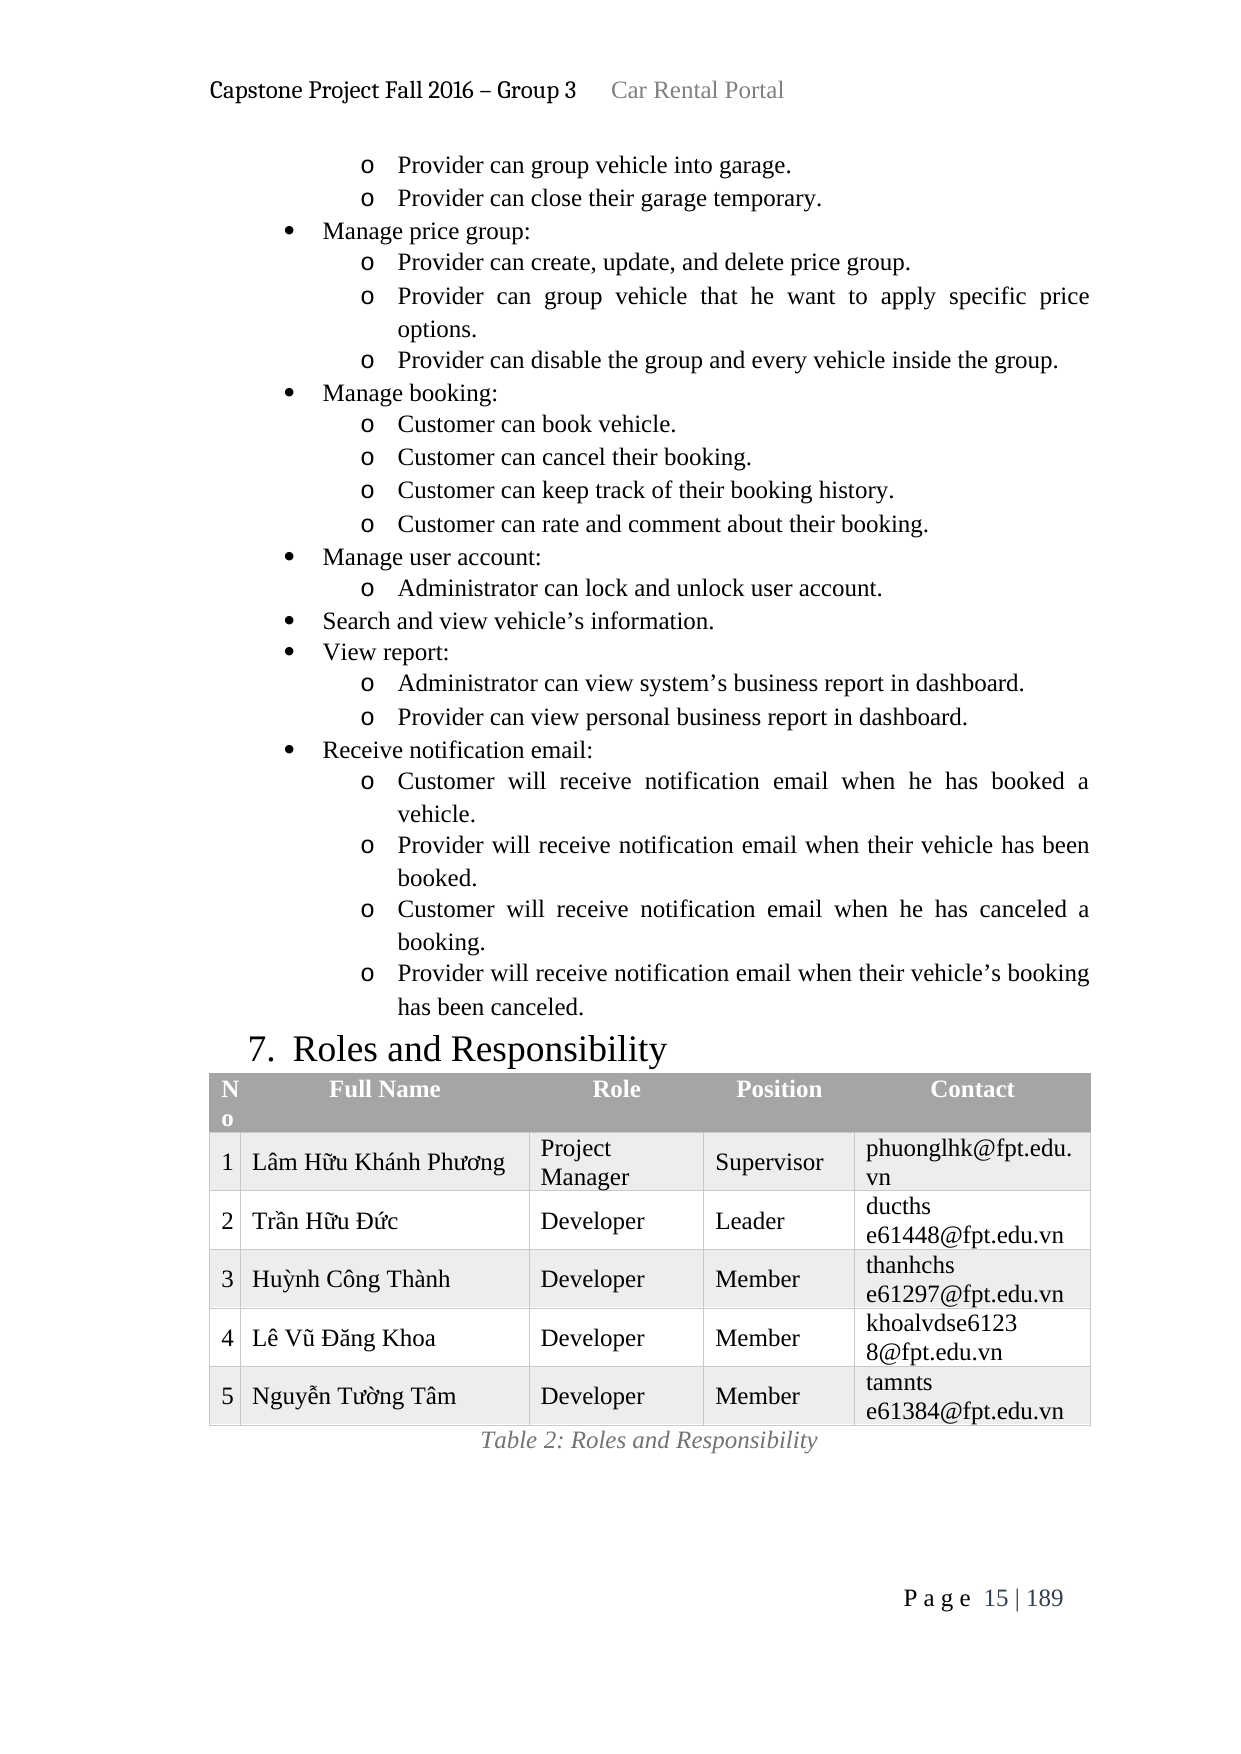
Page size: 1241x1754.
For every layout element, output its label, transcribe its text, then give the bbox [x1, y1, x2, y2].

table_cell Developer [530, 1250, 703, 1307]
table_cell 1 [210, 1133, 240, 1190]
table_cell Member [704, 1367, 854, 1424]
table_cell Developer [530, 1191, 703, 1249]
list View report: [285, 637, 1090, 666]
text Table 2: Roles and Responsibility [210, 1426, 1090, 1454]
list Provider can disable the group and every vehicle inside the group. [360, 345, 1090, 376]
list Administrator can view system’s business report in dashboard. [360, 668, 1090, 699]
table_cell 4 [210, 1309, 240, 1366]
table_cell phuonglhk@fpt.edu.vn [855, 1133, 1090, 1190]
list Customer can rate and comment about their booking. [360, 509, 1090, 540]
table_cell tamntse61384@fpt.edu.vn [855, 1367, 1090, 1424]
table_cell ducthse61448@fpt.edu.vn [855, 1191, 1090, 1249]
list Provider can close their garage temporary. [360, 183, 1090, 214]
table_header Position [704, 1074, 854, 1132]
list Manage user account: [285, 542, 1090, 571]
table_cell Huỳnh Công Thành [241, 1250, 529, 1307]
list Customer can cancel their booking. [360, 442, 1090, 473]
table_cell Developer [530, 1367, 703, 1424]
table_cell Developer [530, 1309, 703, 1366]
table_cell thanhchse61297@fpt.edu.vn [855, 1250, 1090, 1307]
list Customer can keep track of their booking history. [360, 476, 1090, 506]
list Search and view vehicle’s information. [285, 606, 1090, 635]
table_header Role [530, 1074, 703, 1132]
table_cell Lâm Hữu Khánh Phương [241, 1133, 529, 1190]
table_cell 2 [210, 1191, 240, 1249]
table_header Full Name [241, 1074, 529, 1132]
table_cell Project Manager [530, 1133, 703, 1190]
list Provider can view personal business report in dashboard. [360, 702, 1090, 732]
table_cell Trần Hữu Đức [241, 1191, 529, 1249]
table_cell Supervisor [704, 1133, 854, 1190]
table_cell 5 [210, 1367, 240, 1424]
list Receive notification email: [285, 735, 1090, 764]
list Provider will receive notification email when their vehicle has been booked. [360, 830, 1090, 892]
table_cell Member [704, 1309, 854, 1366]
list Administrator can lock and unlock user account. [360, 573, 1090, 604]
list Provider can group vehicle that he want to apply specific price options. [360, 281, 1090, 343]
table_cell 3 [210, 1250, 240, 1307]
subtitle Roles and Responsibility [247, 1027, 1090, 1070]
list Provider can group vehicle into garage. [360, 150, 1090, 181]
table_header Contact [855, 1074, 1090, 1132]
table_cell Nguyễn Tường Tâm [241, 1367, 529, 1424]
list Provider will receive notification email when their vehicle’s booking has been canceled. [360, 958, 1090, 1020]
list Manage booking: [285, 378, 1090, 407]
table_cell Lê Vũ Đăng Khoa [241, 1309, 529, 1366]
list Customer will receive notification email when he has booked a vehicle. [360, 766, 1090, 828]
table_cell Leader [704, 1191, 854, 1249]
table_header No [210, 1074, 240, 1132]
table_cell Member [704, 1250, 854, 1307]
table_cell khoalvdse61238@fpt.edu.vn [855, 1309, 1090, 1366]
list Customer will receive notification email when he has canceled a booking. [360, 894, 1090, 956]
list Customer can book vehicle. [360, 409, 1090, 440]
list Manage price group: [285, 216, 1090, 245]
list Provider can create, update, and delete price group. [360, 247, 1090, 278]
